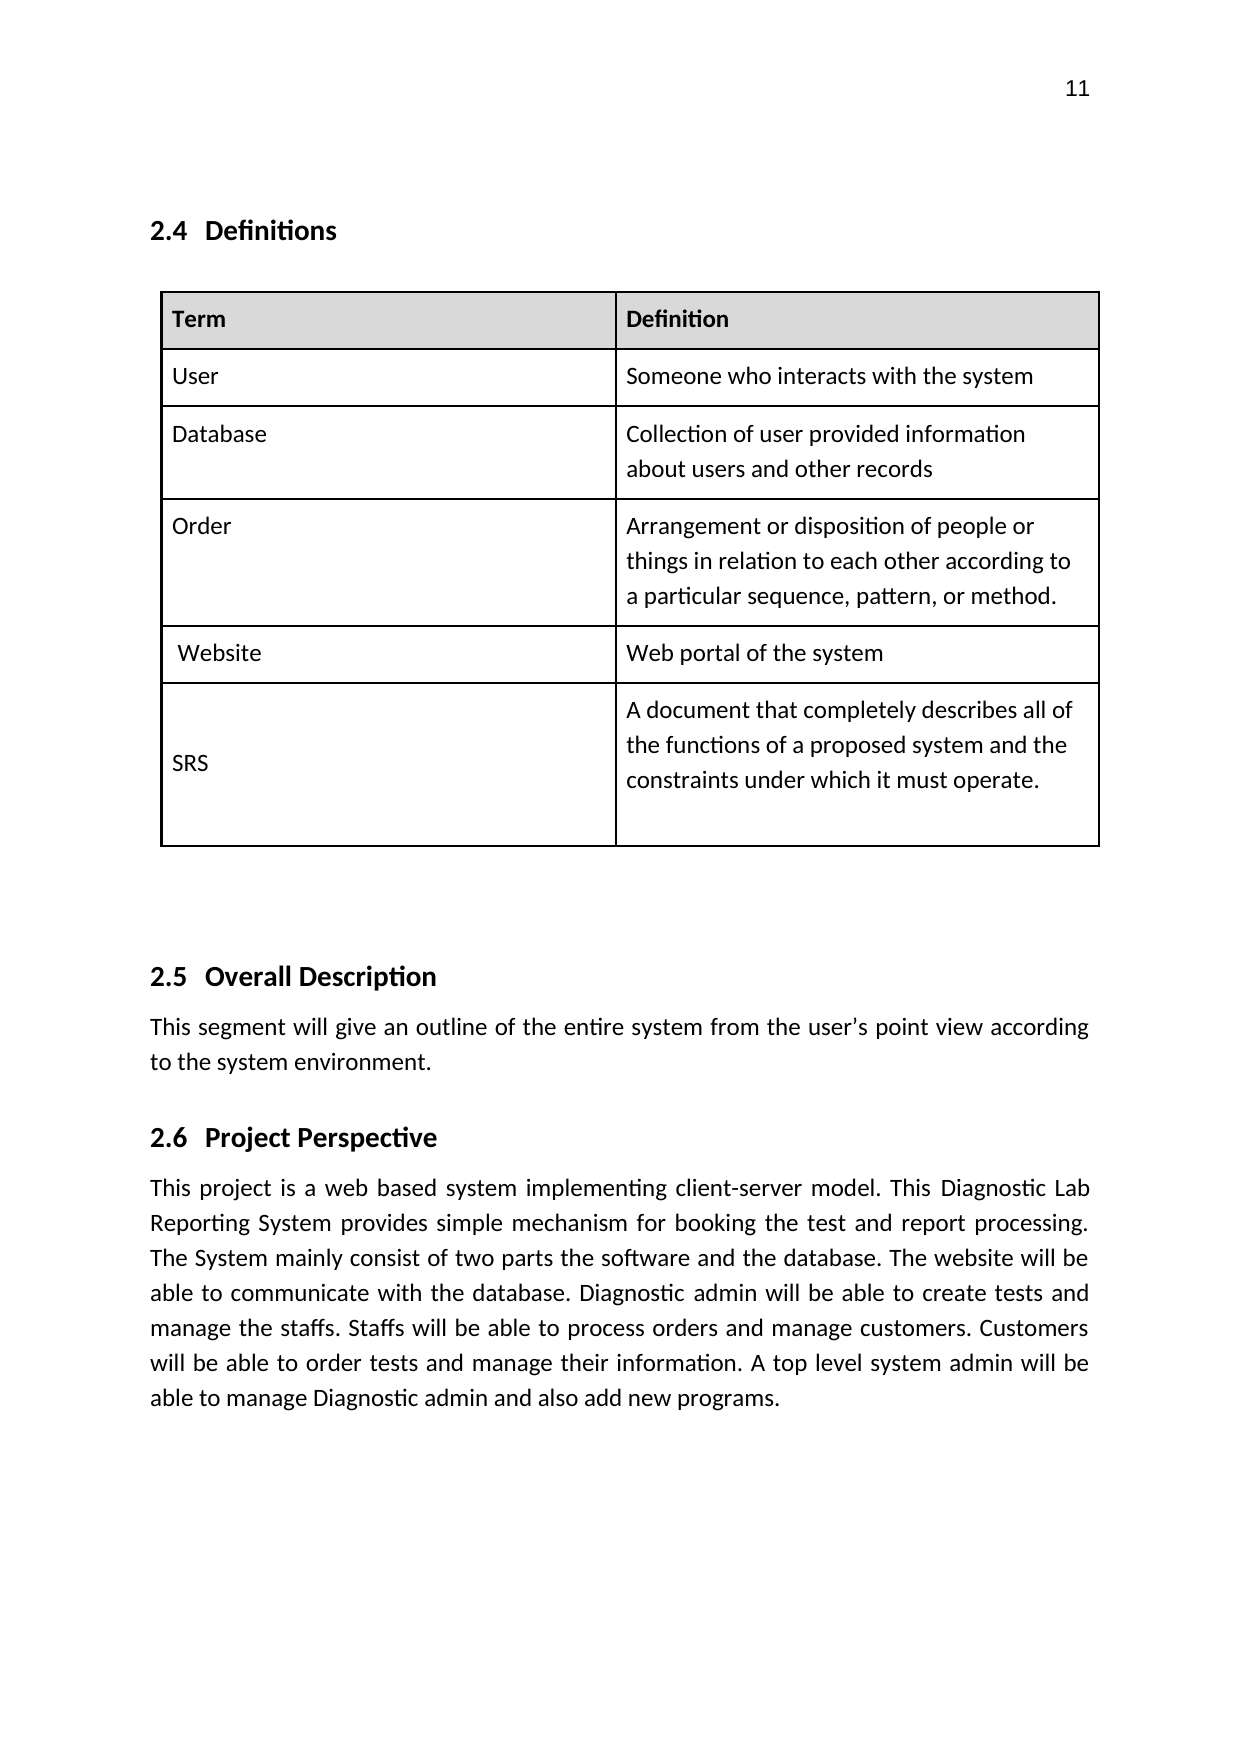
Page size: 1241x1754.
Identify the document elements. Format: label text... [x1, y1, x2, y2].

subtitle Overall Description [150, 958, 1090, 993]
table_cell Website [163, 627, 615, 682]
table_cell Someone who interacts with the system [617, 350, 1098, 405]
table_header Definition [617, 293, 1098, 348]
table_cell A document that completely describes all of the functions of a proposed system and the constraints under which it must operate. [617, 684, 1098, 845]
table_cell Collection of user provided information about users and other records [617, 407, 1098, 497]
list Definitions [150, 212, 1090, 247]
subtitle Project Perspective [150, 1119, 1090, 1154]
text This project is a web based system implementing client-server model. This Diagnostic Lab Reporting System provides simple mechanism for booking the test and report processing. The System mainly consist of two parts the software and the database. The website will be able to communicate with the database. Diagnostic admin will be able to create tests and manage the staffs. Staffs will be able to process orders and manage customers. Customers will be able to order tests and manage their information. A top level system admin will be able to manage Diagnostic admin and also add new programs. [150, 1172, 1090, 1413]
text This segment will give an outline of the entire system from the user’s point view according to the system environment. [150, 1011, 1090, 1077]
table_cell Arrangement or disposition of people or things in relation to each other according to a particular sequence, pattern, or method. [617, 500, 1098, 625]
table_cell User [163, 350, 615, 405]
table_cell Database [163, 407, 615, 497]
table_cell Order [163, 500, 615, 625]
table_cell Web portal of the system [617, 627, 1098, 682]
table_header Term [163, 293, 615, 348]
table_cell SRS [163, 684, 615, 845]
